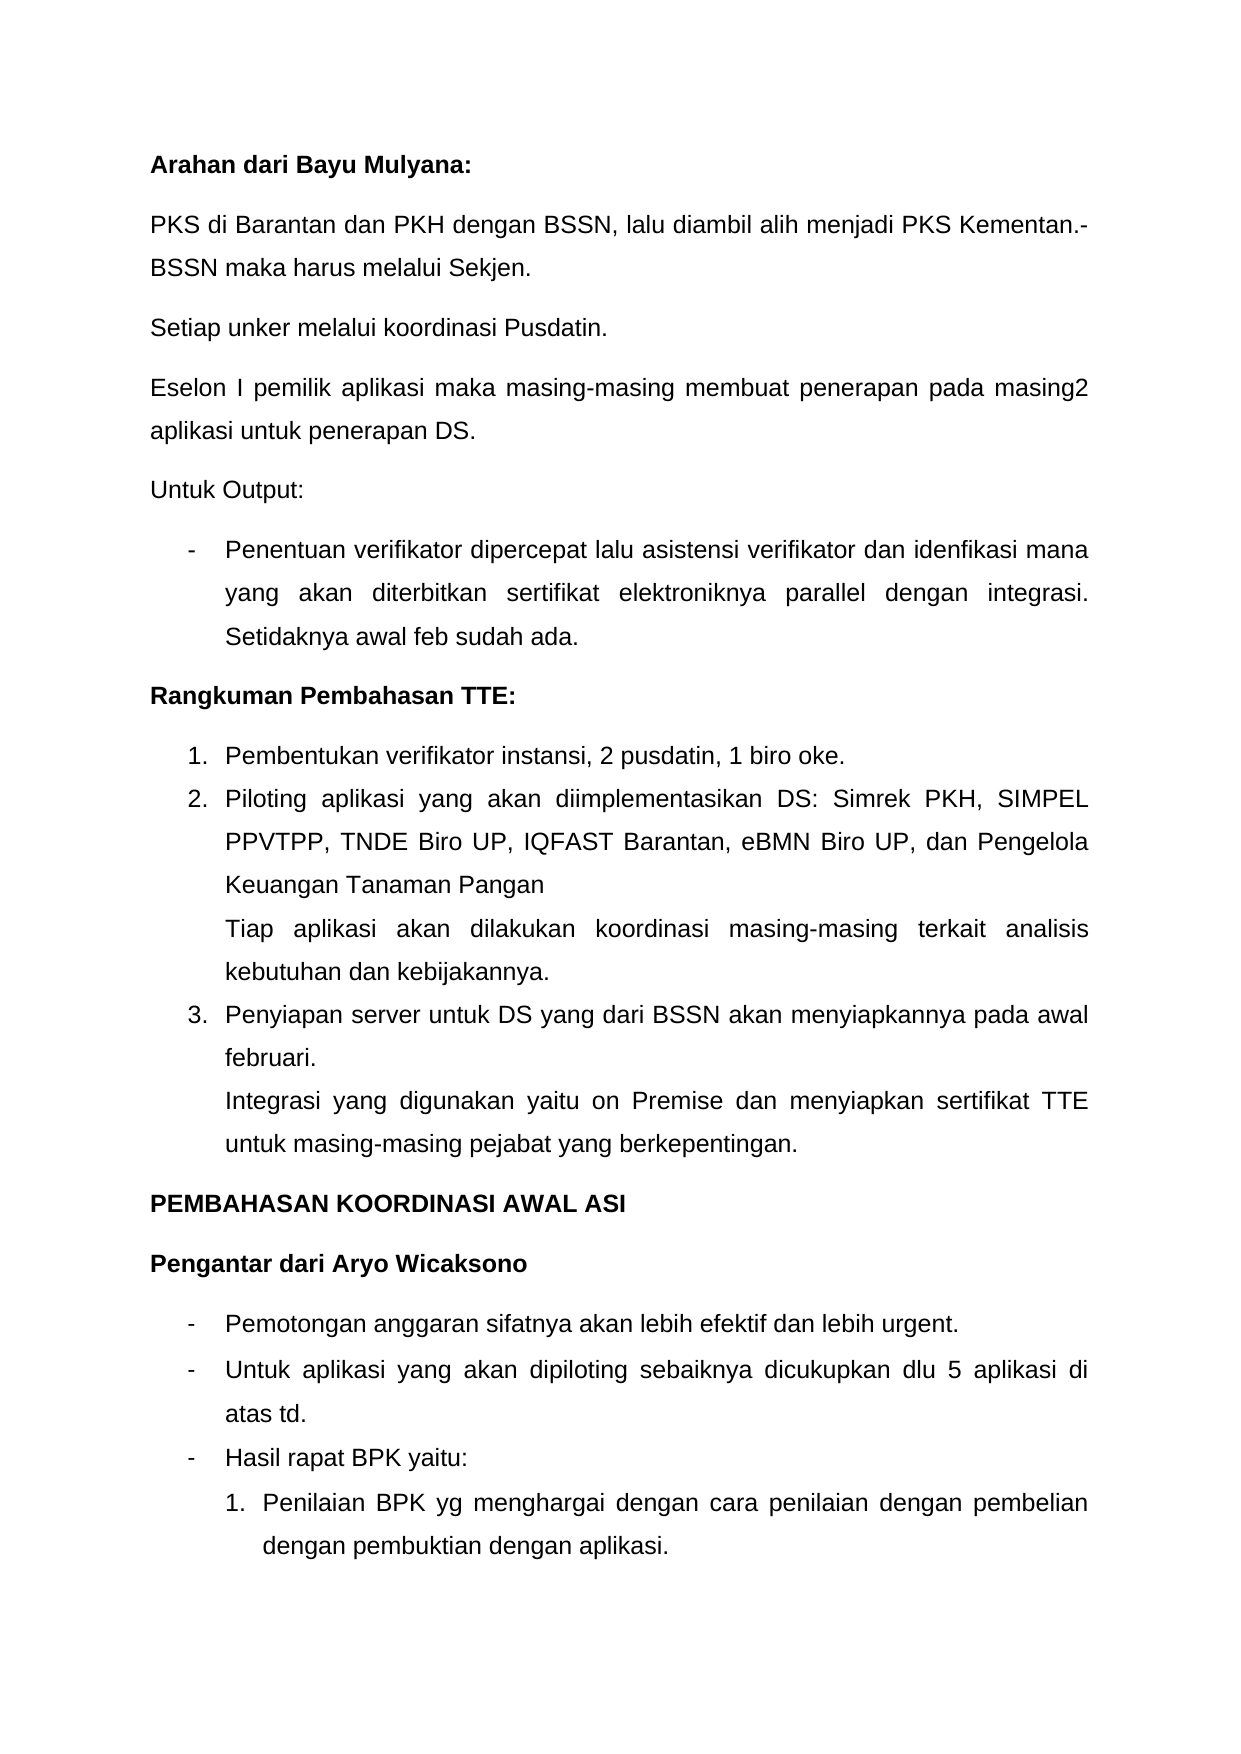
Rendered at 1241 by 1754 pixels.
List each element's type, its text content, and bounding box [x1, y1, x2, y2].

text PEMBAHASAN KOORDINASI AWAL ASI [150, 1189, 1090, 1218]
list Penilaian BPK yg menghargai dengan cara penilaian dengan pembelian dengan pembuktian dengan aplikasi. [225, 1488, 1090, 1560]
text Setiap unker melalui koordinasi Pusdatin. [150, 313, 1090, 341]
text Eselon I pemilik aplikasi maka masing-masing membuat penerapan pada masing2 aplikasi untuk penerapan DS. [150, 372, 1090, 444]
list Integrasi yang digunakan yaitu on Premise dan menyiapkan sertifikat TTE untuk masing-masing pejabat yang berkepentingan. [225, 1086, 1090, 1158]
list Untuk aplikasi yang akan dipiloting sebaiknya dicukupkan dlu 5 aplikasi di atas td. [187, 1354, 1090, 1428]
list Pembentukan verifikator instansi, 2 pusdatin, 1 biro oke. [187, 741, 1090, 770]
list Penentuan verifikator dipercepat lalu asistensi verifikator dan idenfikasi mana yang akan diterbitkan sertifikat elektroniknya parallel dengan integrasi. Setidaknya awal feb sudah ada. [187, 535, 1090, 650]
text Untuk Output: [150, 475, 1090, 504]
list Piloting aplikasi yang akan diimplementasikan DS: Simrek PKH, SIMPEL PPVTPP, TNDE Biro UP, IQFAST Barantan, eBMN Biro UP, dan Pengelola Keuangan Tanaman Pangan [187, 784, 1090, 899]
list Penyiapan server untuk DS yang dari BSSN akan menyiapkannya pada awal februari. [187, 1000, 1090, 1072]
text Arahan dari Bayu Mulyana: [150, 150, 1090, 179]
list Pemotongan anggaran sifatnya akan lebih efektif dan lebih urgent. [187, 1308, 1090, 1339]
text Rangkuman Pembahasan TTE: [150, 681, 1090, 710]
list Tiap aplikasi akan dilakukan koordinasi masing-masing terkait analisis kebutuhan dan kebijakannya. [225, 913, 1090, 985]
text PKS di Barantan dan PKH dengan BSSN, lalu diambil alih menjadi PKS Kementan.-BSSN maka harus melalui Sekjen. [150, 210, 1090, 282]
text Pengantar dari Aryo Wicaksono [150, 1249, 1090, 1277]
list Hasil rapat BPK yaitu: [187, 1442, 1090, 1473]
